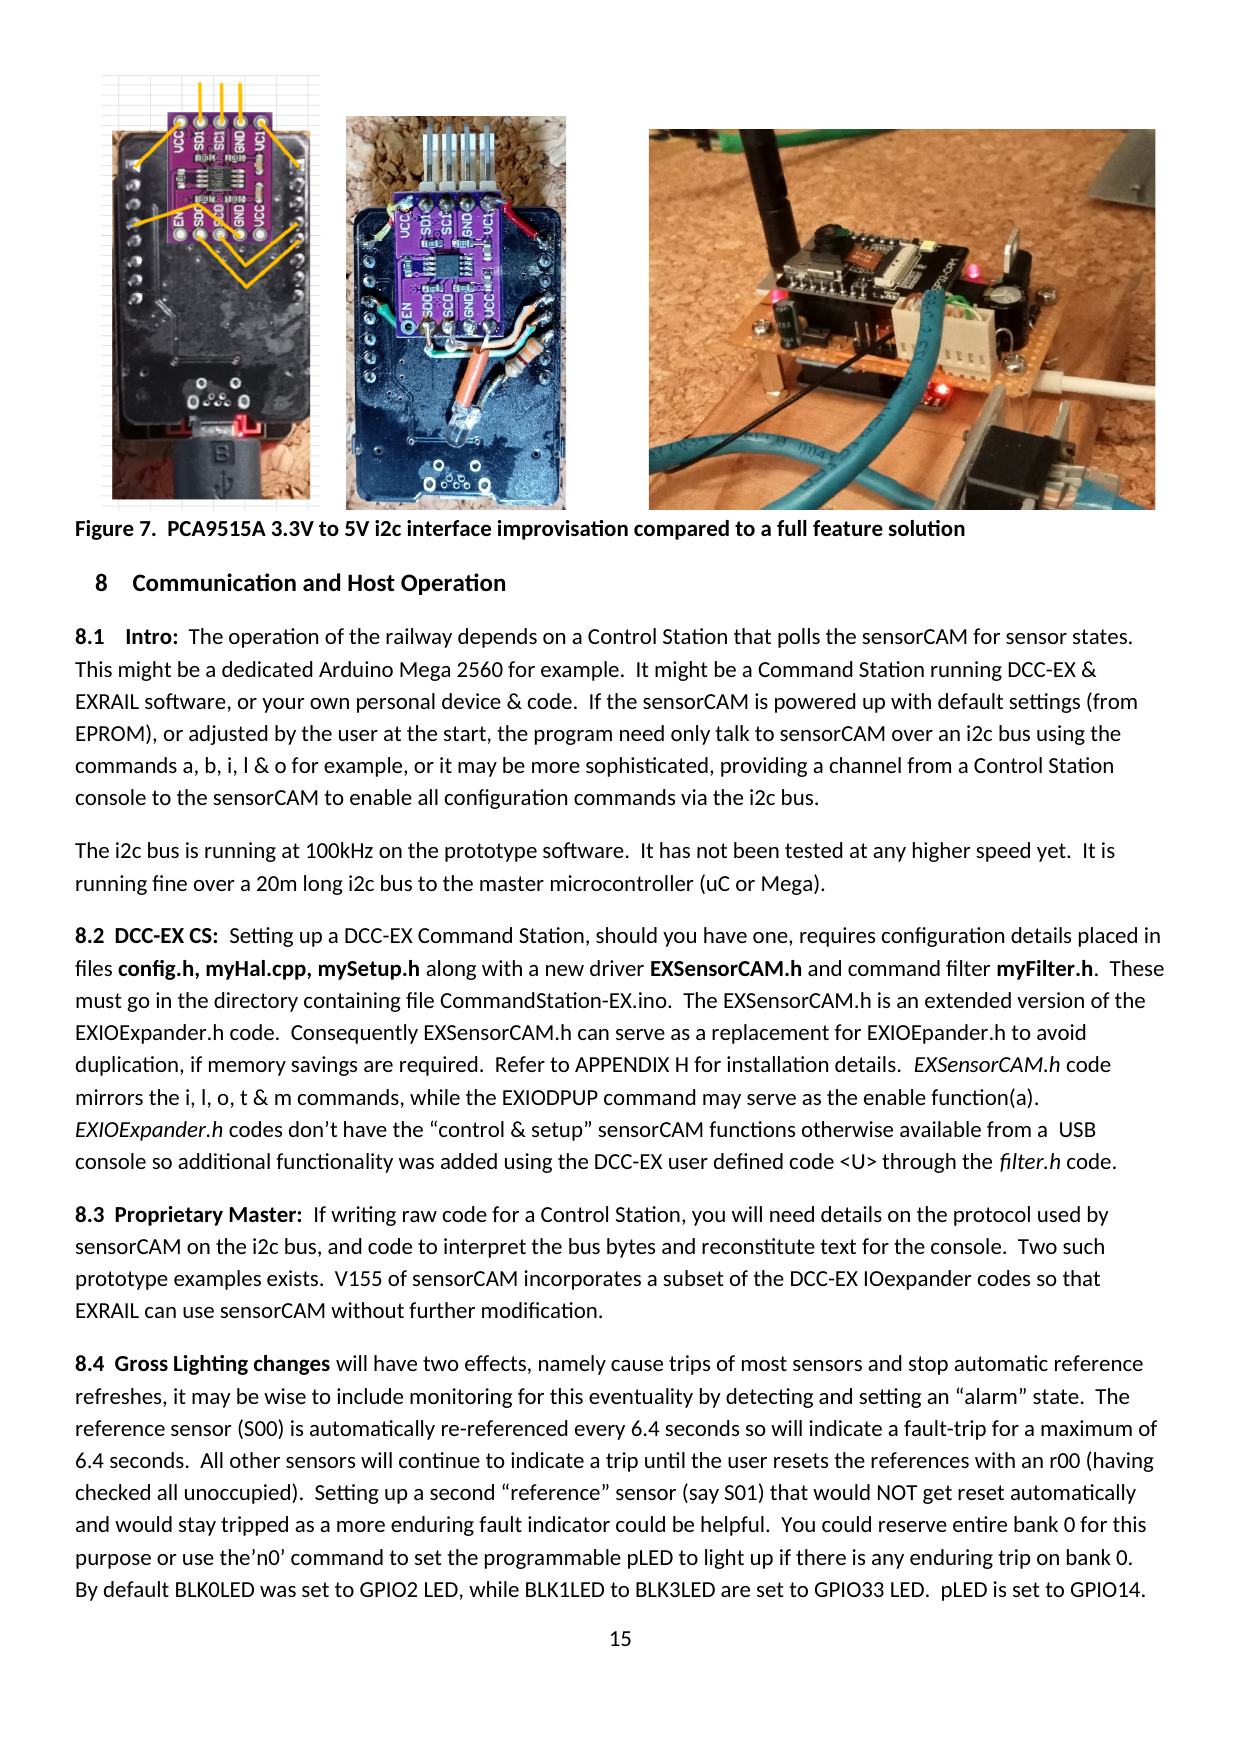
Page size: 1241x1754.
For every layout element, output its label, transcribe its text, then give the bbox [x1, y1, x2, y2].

text 8.2 DCC-EX CS: Setting up a DCC-EX Command Station, should you have one, requires configuration details placed in files config.h, myHal.cpp, mySetup.h along with a new driver EXSensorCAM.h and command filter myFilter.h. These must go in the directory containing file CommandStation-EX.ino. The EXSensorCAM.h is an extended version of the EXIOExpander.h code. Consequently EXSensorCAM.h can serve as a replacement for EXIOEpander.h to avoid duplication, if memory savings are required. Refer to APPENDIX H for installation details. EXSensorCAM.h code mirrors the i, l, o, t & m commands, while the EXIODPUP command may serve as the enable function(a). EXIOExpander.h codes don’t have the “control & setup” sensorCAM functions otherwise available from a USB console so additional functionality was added using the DCC-EX user defined code <U> through the filter.h code. [75, 922, 1165, 1175]
text Figure 7. PCA9515A 3.3V to 5V i2c interface improvisation compared to a full feature solution [75, 514, 1165, 542]
text 8.3 Proprietary Master: If writing raw code for a Control Station, you will need details on the protocol used by sensorCAM on the i2c bus, and code to interpret the bus bytes and reconstitute text for the console. Two such prototype examples exists. V155 of sensorCAM incorporates a subset of the DCC-EX IOexpander codes so that EXRAIL can use sensorCAM without further modification. [75, 1200, 1165, 1324]
picture [648, 129, 1156, 510]
text 8.1 Intro: The operation of the railway depends on a Control Station that polls the sensorCAM for sensor states. This might be a dedicated Arduino Mega 2560 for example. It might be a Command Station running DCC-EX & EXRAIL software, or your own personal device & code. If the sensorCAM is powered up with default settings (from EPROM), or adjusted by the user at the start, the program need only talk to sensorCAM over an i2c bus using the commands a, b, i, l & o for example, or it may be more sophisticated, providing a channel from a Control Station console to the sensorCAM to enable all configuration commands via the i2c bus. [75, 622, 1165, 811]
text 8.4 Gross Lighting changes will have two effects, namely cause trips of most sensors and stop automatic reference refreshes, it may be wise to include monitoring for this eventuality by detecting and setting an “alarm” state. The reference sensor (S00) is automatically re-referenced every 6.4 seconds so will indicate a fault-trip for a maximum of 6.4 seconds. All other sensors will continue to indicate a trip until the user resets the references with an r00 (having checked all unoccupied). Setting up a second “reference” sensor (say S01) that would NOT get reset automatically and would stay tripped as a more enduring fault indicator could be helpful. You could reserve entire bank 0 for this purpose or use the’n0’ command to set the programmable pLED to light up if there is any enduring trip on bank 0. By default BLK0LED was set to GPIO2 LED, while BLK1LED to BLK3LED are set to GPIO33 LED. pLED is set to GPIO14. [75, 1349, 1165, 1603]
picture [346, 116, 567, 510]
text The i2c bus is running at 100kHz on the prototype software. It has not been tested at any higher speed yet. It is running fine over a 20m long i2c bus to the master microcontroller (uC or Mega). [75, 836, 1165, 897]
picture [100, 75, 321, 510]
list Communication and Host Operation [95, 567, 1165, 597]
